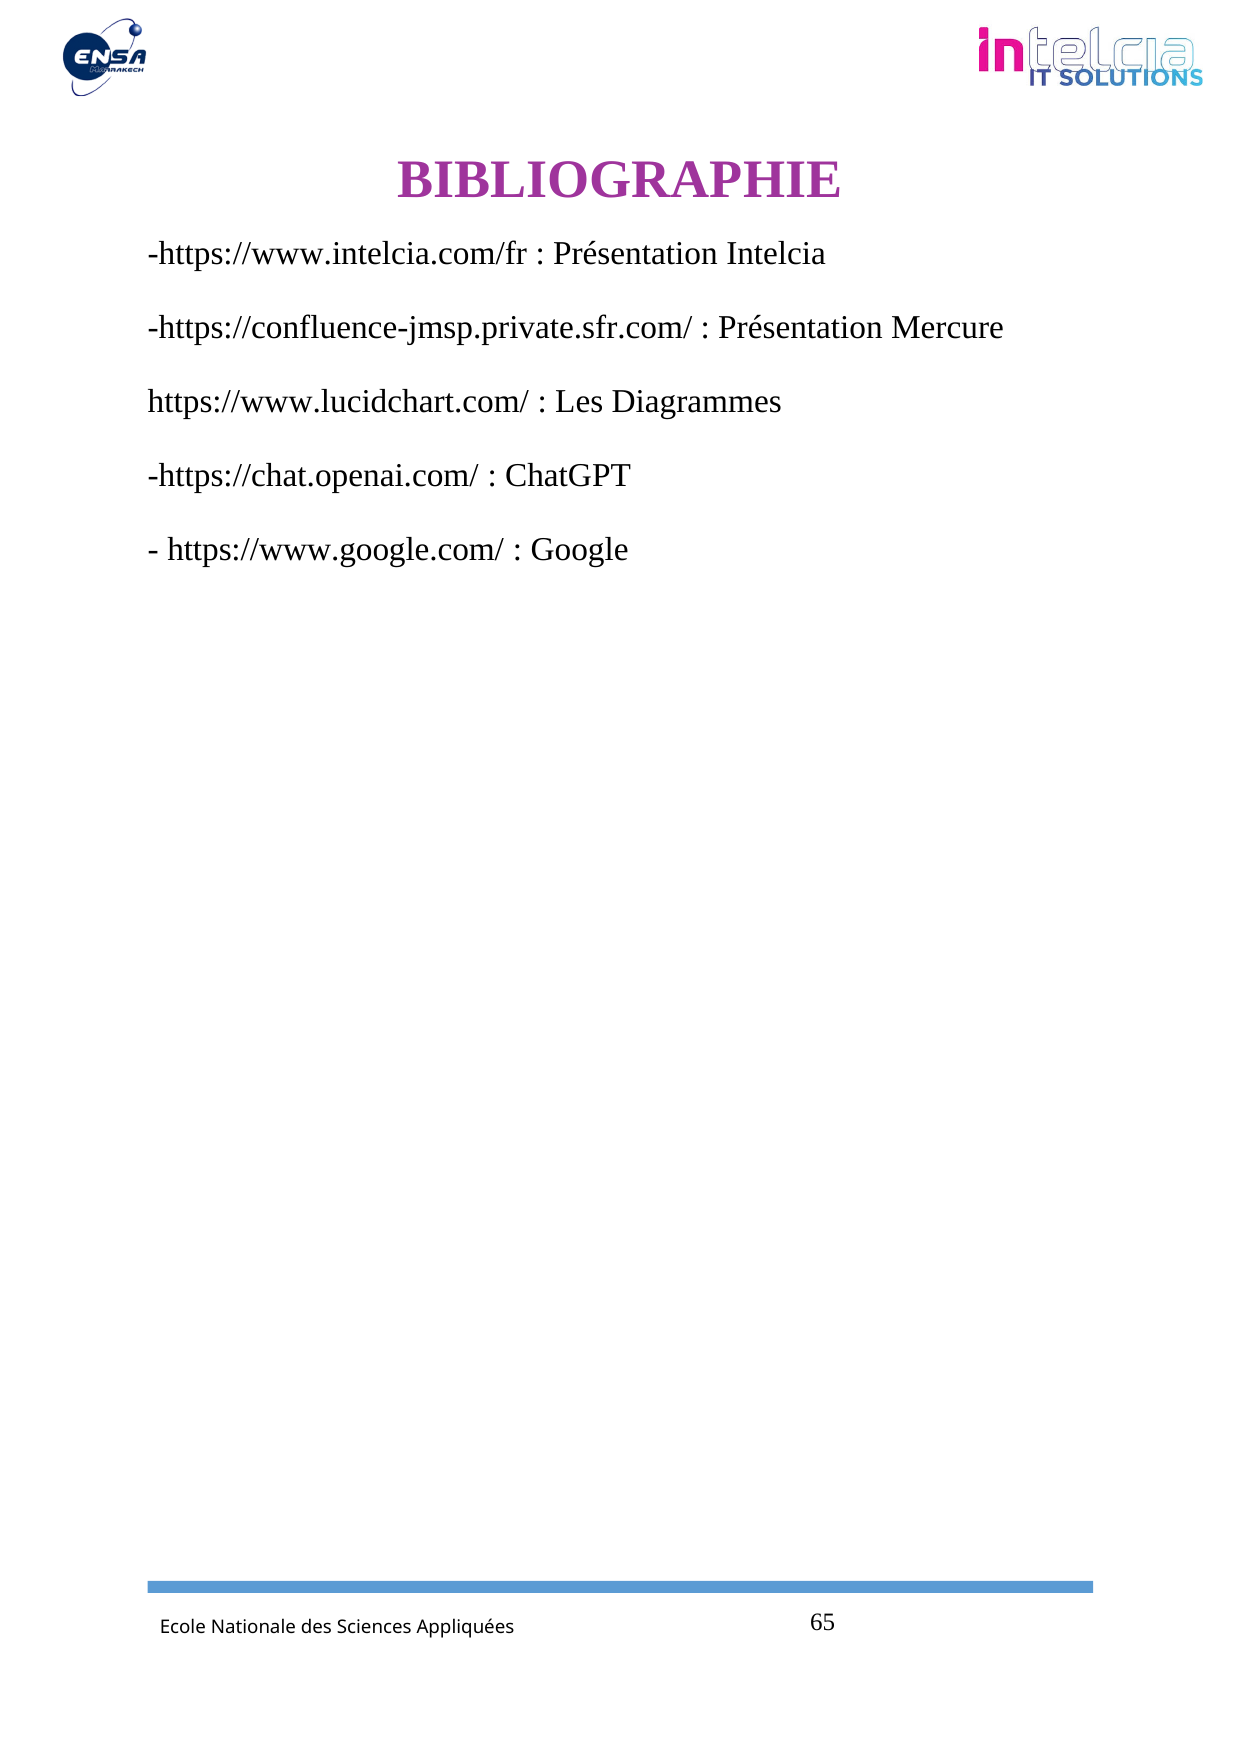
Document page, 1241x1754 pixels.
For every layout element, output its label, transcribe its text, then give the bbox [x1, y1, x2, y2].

text -https://chat.openai.com/ : ChatGPT [147, 456, 1215, 494]
picture [979, 20, 1203, 86]
text BIBLIOGRAPHIE [149, 147, 1090, 209]
picture [54, 14, 152, 96]
text - https://www.google.com/ : Google [147, 529, 1215, 568]
text -https://www.intelcia.com/fr : Présentation Intelcia [147, 233, 1215, 272]
text -https://confluence-jmsp.private.sfr.com/ : Présentation Mercure https://www.lucidchart.com/ : Les Diagrammes [147, 307, 1006, 419]
